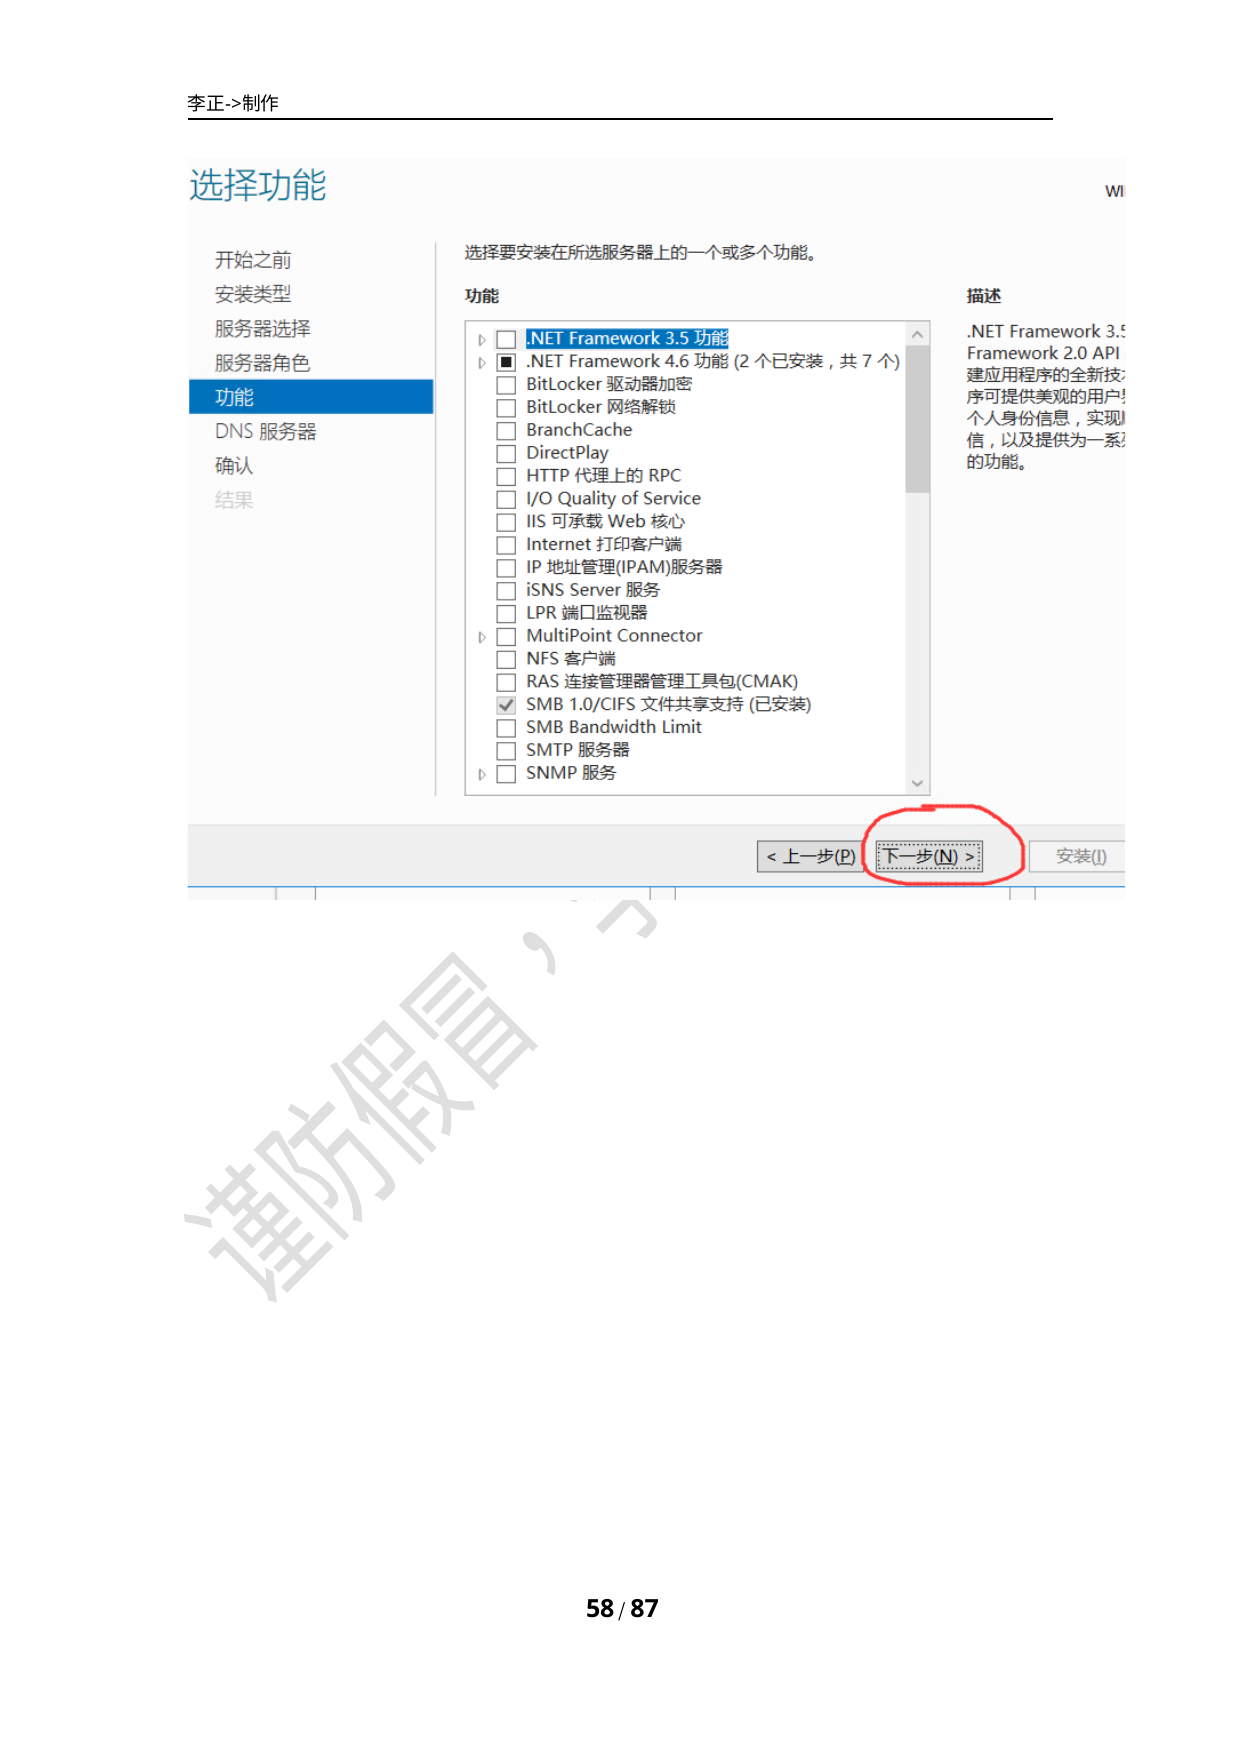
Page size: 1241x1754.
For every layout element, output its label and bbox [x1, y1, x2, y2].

picture [187, 158, 1125, 900]
